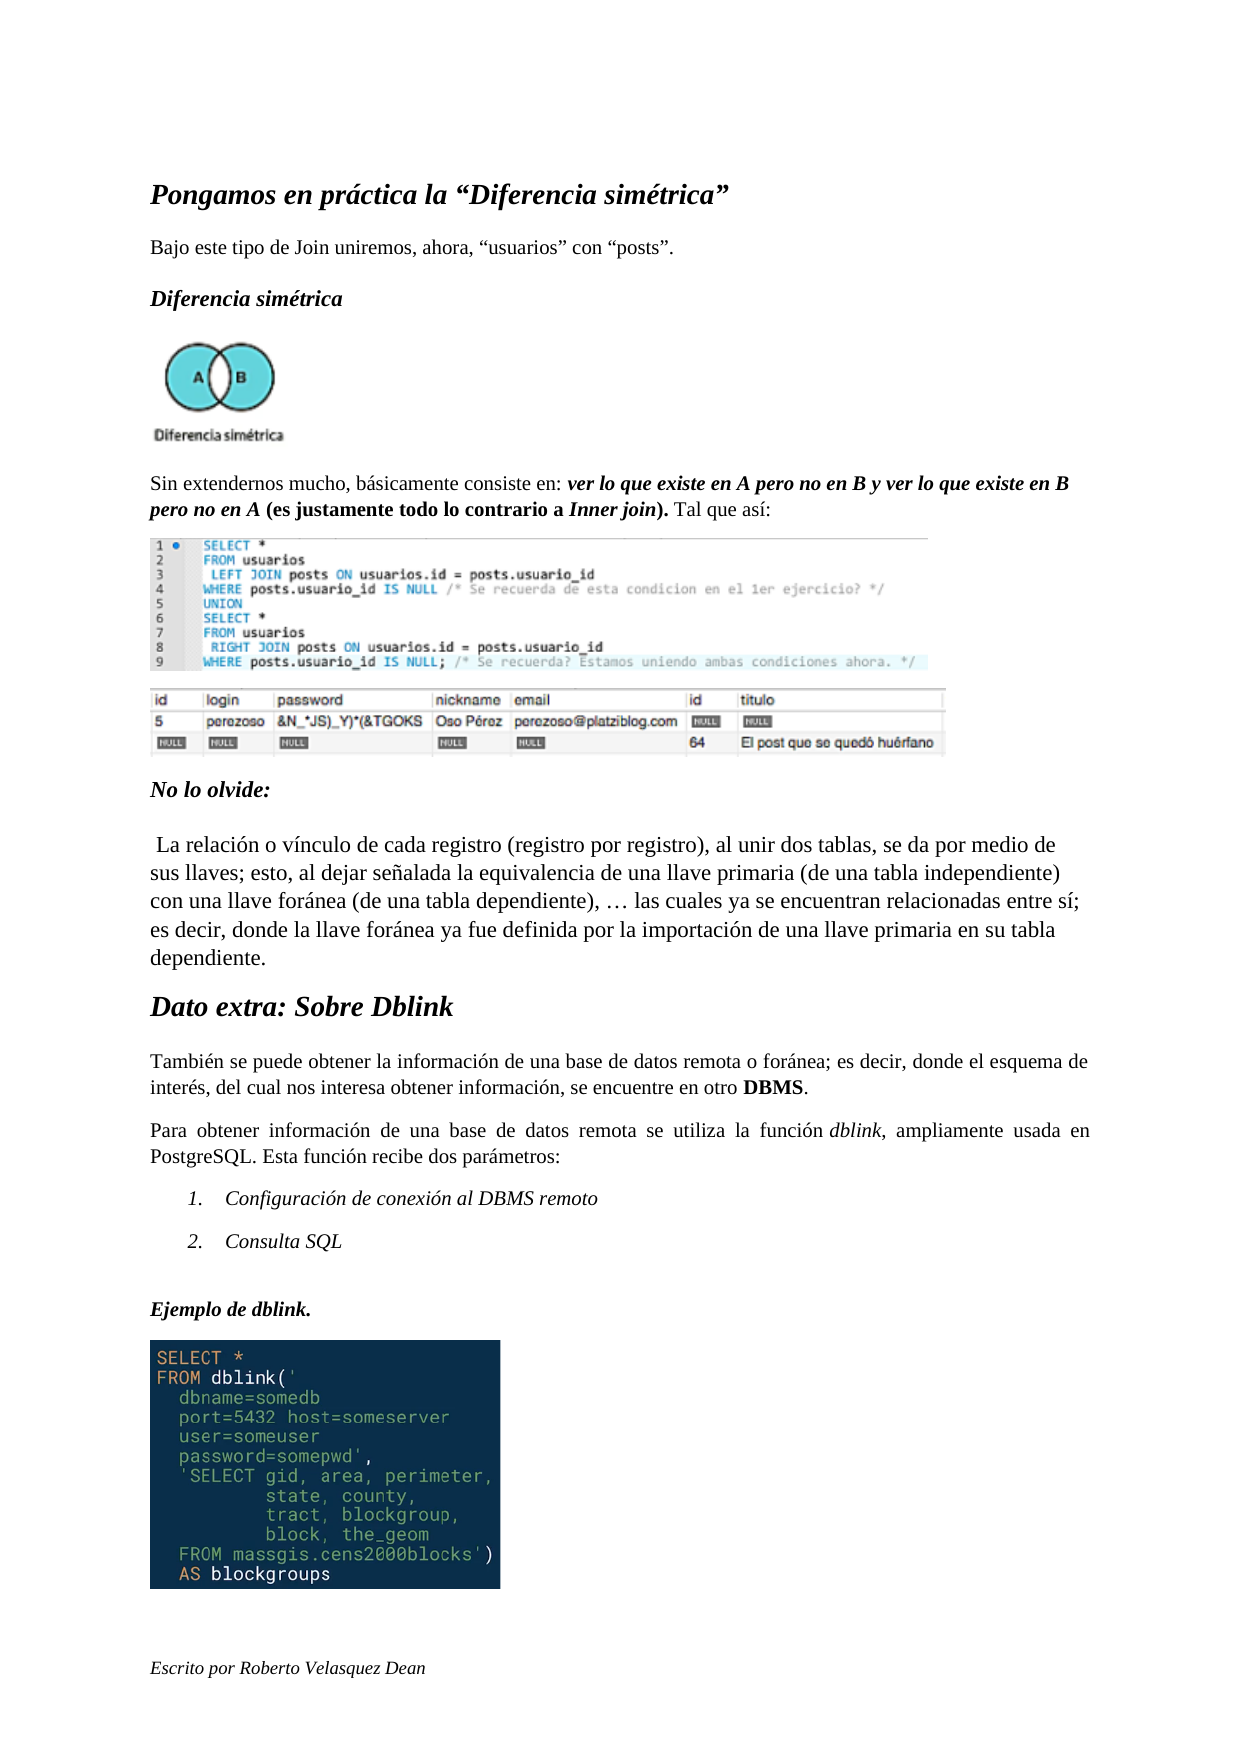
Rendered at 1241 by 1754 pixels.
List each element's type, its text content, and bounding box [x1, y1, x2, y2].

subtitle Dato extra: Sobre Dblink [150, 989, 1090, 1023]
list Consulta SQL [187, 1229, 1090, 1253]
list Configuración de conexión al DBMS remoto [187, 1186, 1090, 1210]
subtitle No lo olvide: [150, 776, 1090, 802]
picture [150, 1340, 501, 1589]
picture [150, 337, 289, 452]
text Ejemplo de dblink. [150, 1271, 1090, 1321]
subtitle Pongamos en práctica la “Diferencia simétrica” [150, 177, 1090, 211]
text La relación o vínculo de cada registro (registro por registro), al unir dos tablas, se da por medio de sus llaves; esto, al dejar señalada la equivalencia de una llave primaria (de una tabla independiente) con una llave foránea (de una tabla dependiente), … las cuales ya se encuentran relacionadas entre sí; es decir, donde la llave foránea ya fue definida por la importación de una llave primaria en su tabla dependiente. [150, 802, 1090, 971]
text Para obtener información de una base de datos remota se utiliza la función dblink, ampliamente usada en PostgreSQL. Esta función recibe dos parámetros: [150, 1118, 1090, 1168]
text Sin extendernos mucho, básicamente consiste en: ver lo que existe en A pero no en B y ver lo que existe en B pero no en A (es justamente todo lo contrario a Inner join). Tal que así: [150, 471, 1090, 521]
picture [150, 688, 946, 757]
text Bajo este tipo de Join uniremos, ahora, “usuarios” con “posts”. [150, 211, 1090, 259]
subtitle Diferencia simétrica [150, 259, 1090, 312]
text También se puede obtener la información de una base de datos remota o foránea; es decir, donde el esquema de interés, del cual nos interesa obtener información, se encuentre en otro DBMS. [150, 1023, 1090, 1099]
picture [150, 538, 928, 671]
